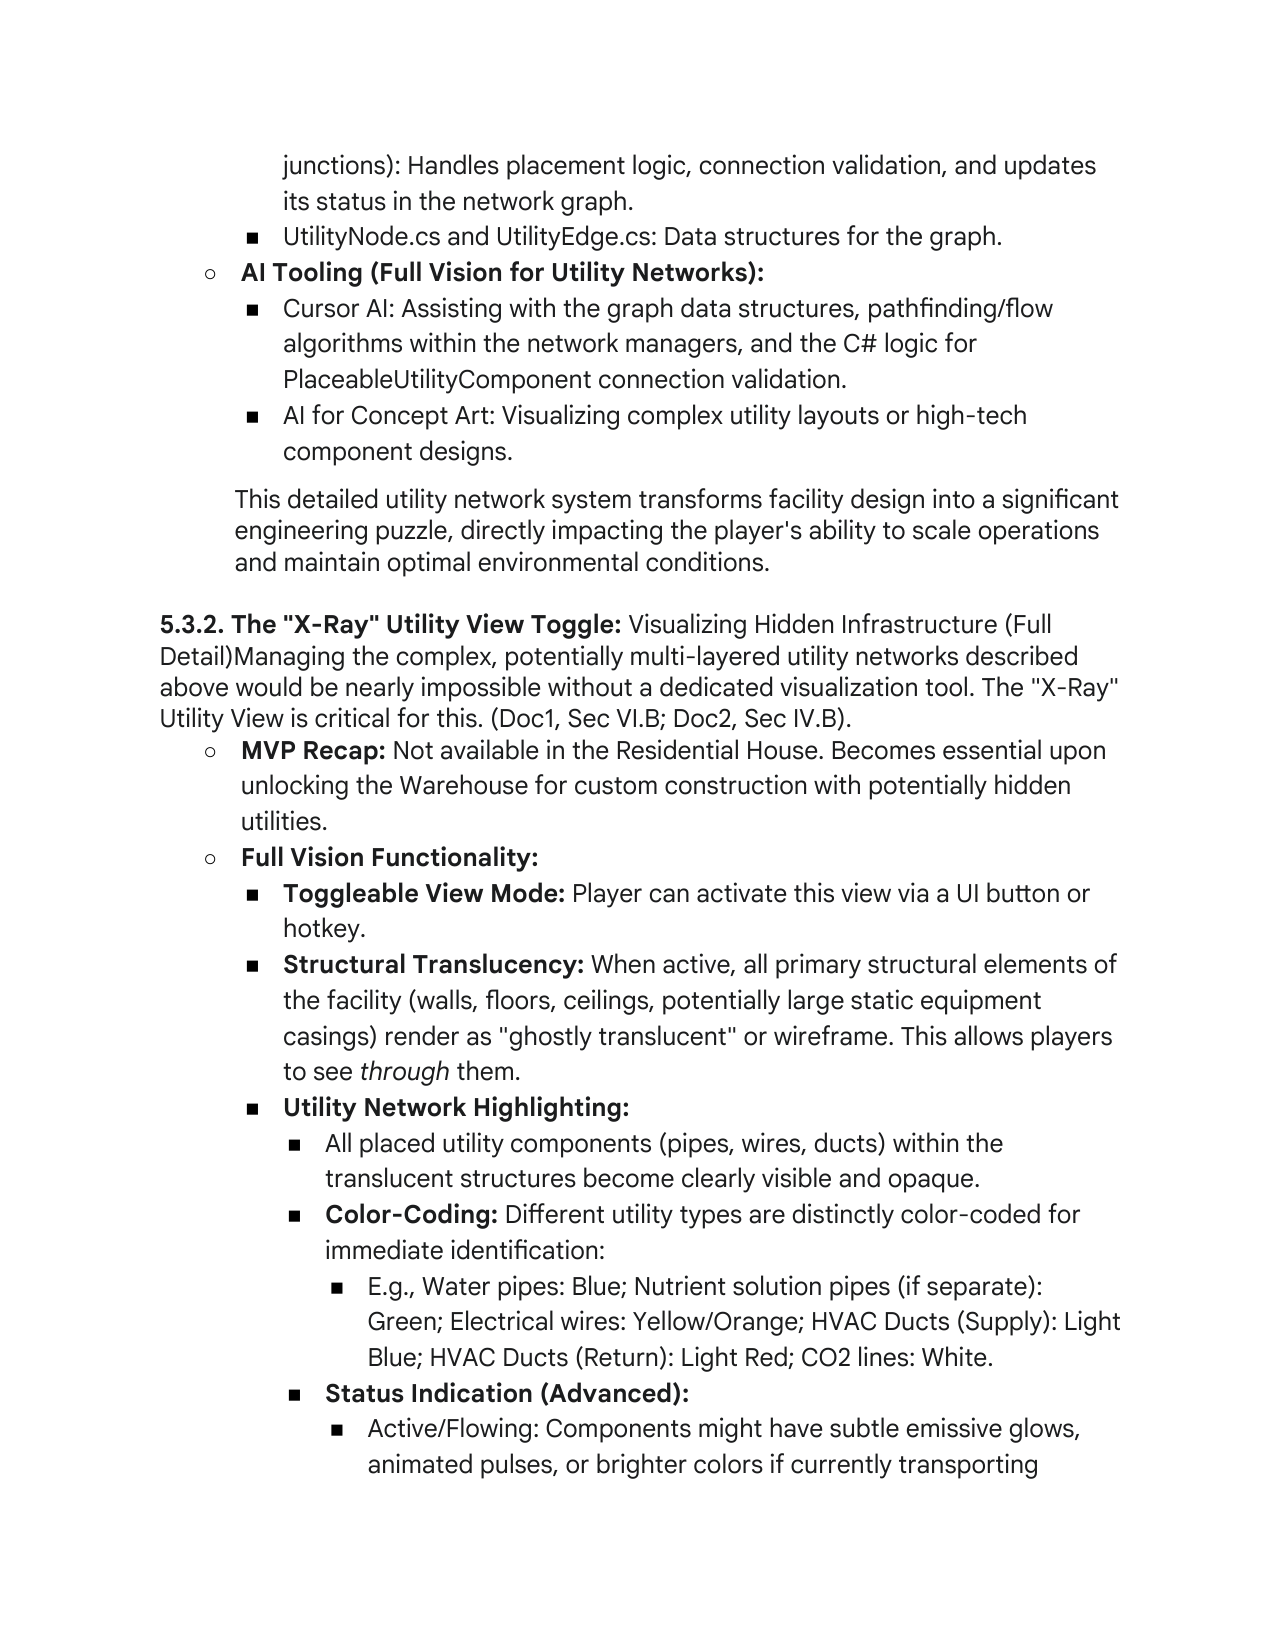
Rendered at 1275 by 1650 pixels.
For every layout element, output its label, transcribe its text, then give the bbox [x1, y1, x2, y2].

list Status Indication (Advanced): [287, 1378, 1125, 1409]
text 5.3.2. The "X-Ray" Utility View Toggle: Visualizing Hidden Infrastructure (Full Detail)Managing the complex, potentially multi-layered utility networks described above would be nearly impossible without a dedicated visualization tool. The "X-Ray" Utility View is critical for this. (Doc1, Sec VI.B; Doc2, Sec IV.B). [159, 609, 1125, 735]
list Color-Coding: Different utility types are distinctly color-coded for immediate identification: [287, 1199, 1125, 1266]
list AI Tooling (Full Vision for Utility Networks): [203, 257, 1125, 288]
list All placed utility components (pipes, wires, ducts) within the translucent structures become clearly visible and opaque. [287, 1128, 1125, 1195]
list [330, 1414, 1125, 1481]
list Cursor AI: Assisting with the graph data structures, pathfinding/flow algorithms within the network managers, and the C# logic for PlaceableUtilityComponent connection validation. [245, 293, 1125, 396]
list E.g., Water pipes: Blue; Nutrient solution pipes (if separate): Green; Electrical wires: Yellow/Orange; HVAC Ducts (Supply): Light Blue; HVAC Ducts (Return): Light Red; CO2 lines: White. [330, 1271, 1125, 1374]
text This detailed utility network system transforms facility design into a significant engineering puzzle, directly impacting the player's ability to scale operations and maintain optimal environmental conditions. [234, 484, 1125, 578]
list Structural Translucency: When active, all primary structural elements of the facility (walls, floors, ceilings, potentially large static equipment casings) render as "ghostly translucent" or wireframe. This allows players to see through them. [245, 949, 1125, 1088]
list UtilityNode.cs and UtilityEdge.cs: Data structures for the graph. [245, 221, 1125, 253]
list Toggleable View Mode: Player can activate this view via a UI button or hotkey. [245, 878, 1125, 945]
list AI for Concept Art: Visualizing complex utility layouts or high-tech component designs. [245, 400, 1125, 467]
list Utility Network Highlighting: [245, 1092, 1125, 1123]
list MVP Recap: Not available in the Residential House. Becomes essential upon unlocking the Warehouse for custom construction with potentially hidden utilities. [203, 735, 1125, 838]
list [245, 150, 1125, 217]
list Full Vision Functionality: [203, 842, 1125, 873]
